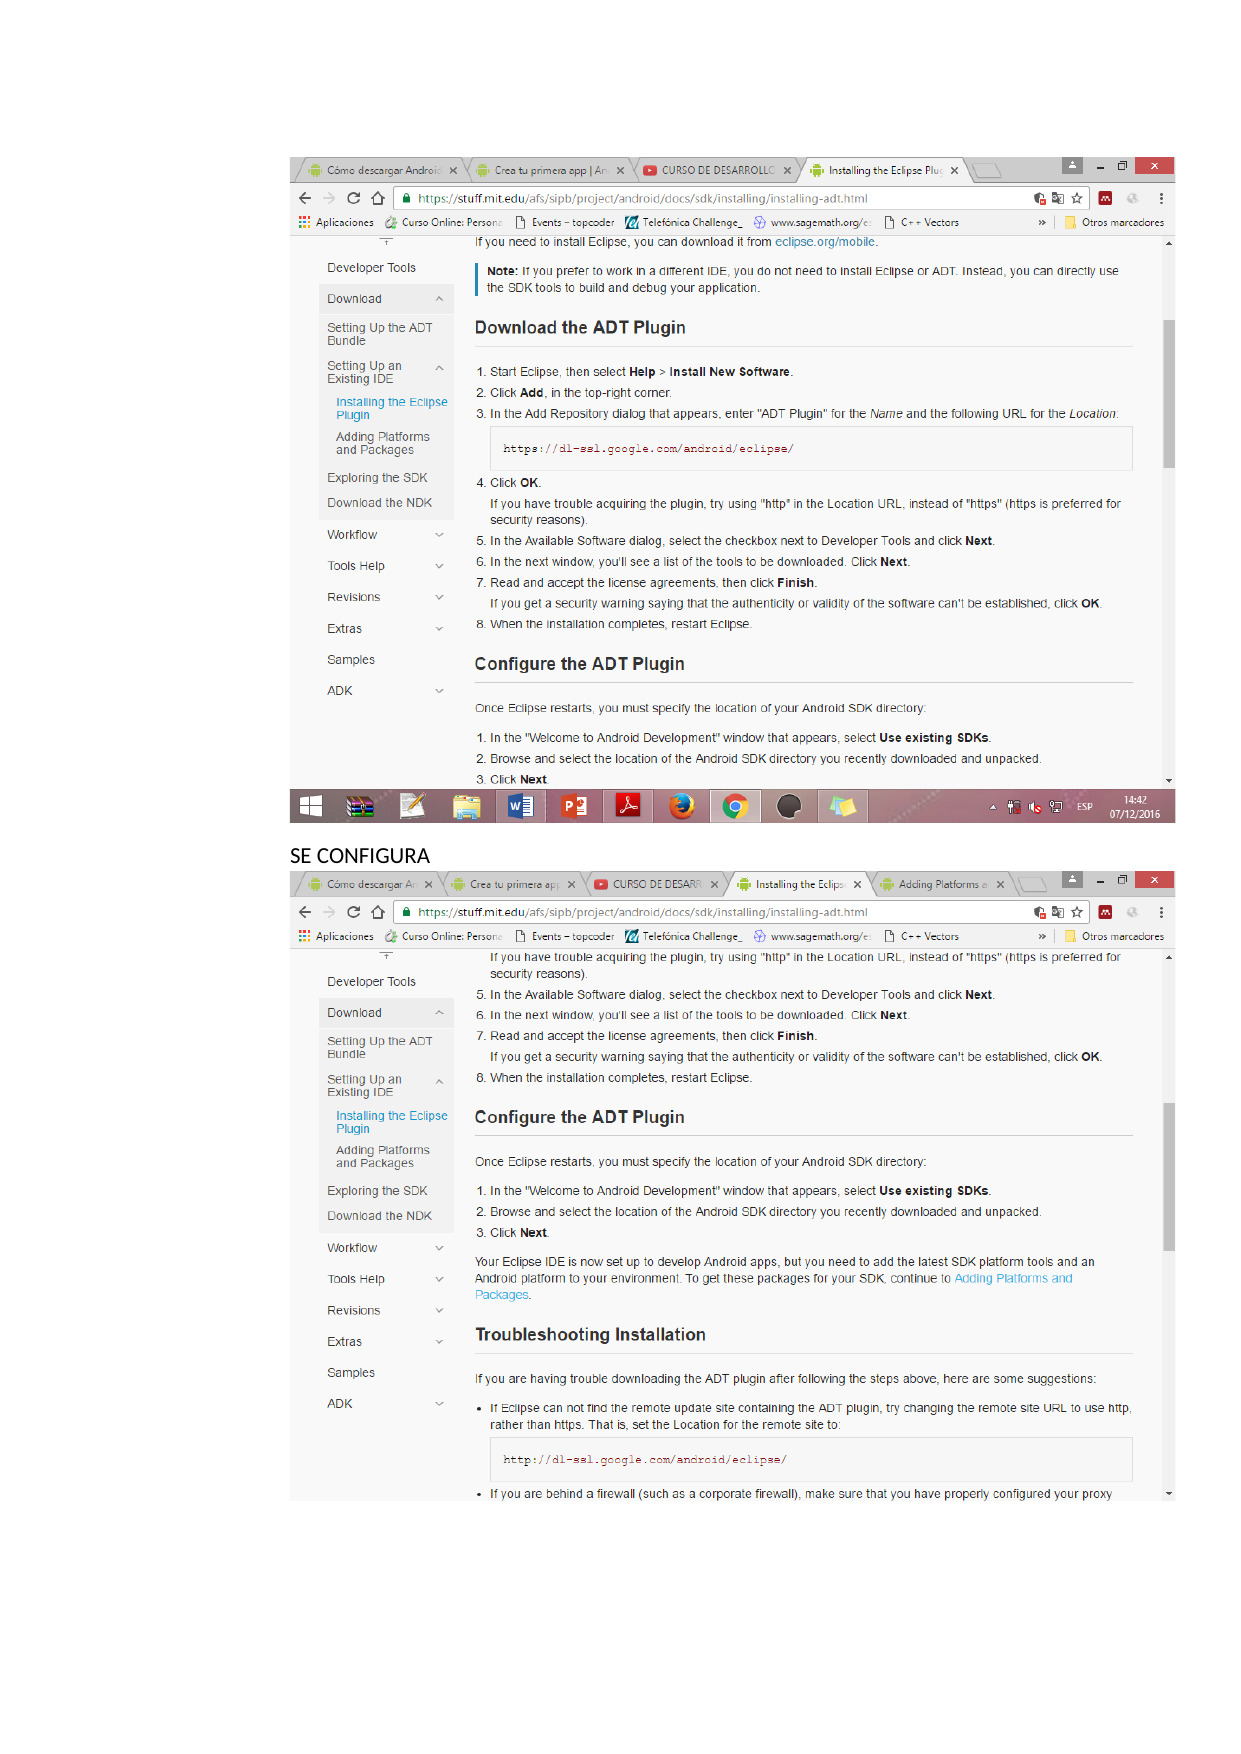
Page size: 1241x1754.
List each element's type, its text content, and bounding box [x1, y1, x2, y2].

picture [289, 157, 1176, 823]
text SE CONFIGURA [290, 841, 1063, 871]
picture [289, 871, 1176, 1501]
